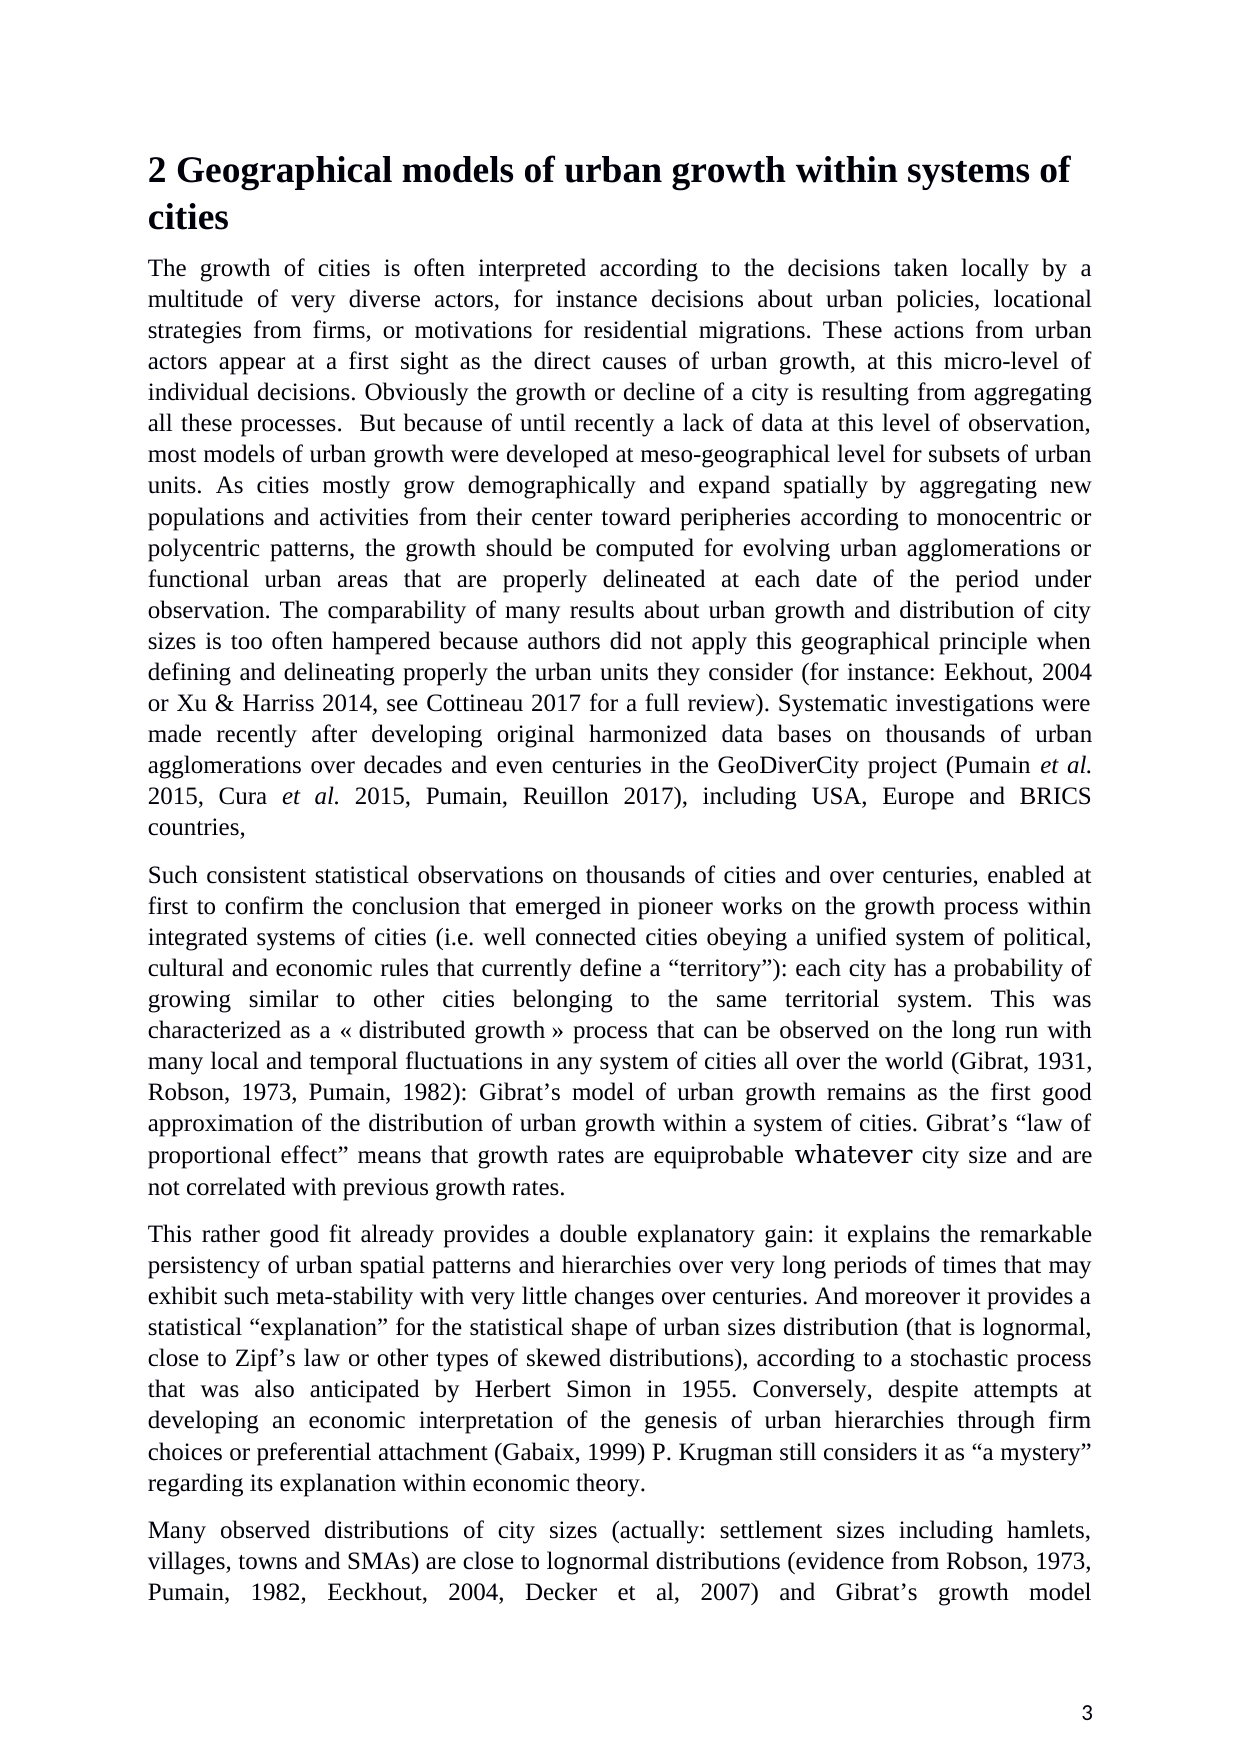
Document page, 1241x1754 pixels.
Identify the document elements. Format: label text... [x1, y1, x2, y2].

subtitle 2 Geographical models of urban growth within systems of cities [148, 148, 1093, 237]
text The growth of cities is often interpreted according to the decisions taken locally by a multitude of very diverse actors, for instance decisions about urban policies, locational strategies from firms, or motivations for residential migrations. These actions from urban actors appear at a first sight as the direct causes of urban growth, at this micro-level of individual decisions. Obviously the growth or decline of a city is resulting from aggregating all these processes. But because of until recently a lack of data at this level of observation, most models of urban growth were developed at meso-geographical level for subsets of urban units. As cities mostly grow demographically and expand spatially by aggregating new populations and activities from their center toward peripheries according to monocentric or polycentric patterns, the growth should be computed for evolving urban agglomerations or functional urban areas that are properly delineated at each date of the period under observation. The comparability of many results about urban growth and distribution of city sizes is too often hampered because authors did not apply this geographical principle when defining and delineating properly the urban units they consider (for instance: Eekhout, 2004 or Xu & Harriss 2014, see Cottineau 2017 for a full review). Systematic investigations were made recently after developing original harmonized data bases on thousands of urban agglomerations over decades and even centuries in the GeoDiverCity project (Pumain et al. 2015, Cura et al. 2015, Pumain, Reuillon 2017), including USA, Europe and BRICS countries, [148, 253, 1093, 841]
text Such consistent statistical observations on thousands of cities and over centuries, enabled at first to confirm the conclusion that emerged in pioneer works on the growth process within integrated systems of cities (i.e. well connected cities obeying a unified system of political, cultural and economic rules that currently define a “territory”): each city has a probability of growing similar to other cities belonging to the same territorial system. This was characterized as a « distributed growth » process that can be observed on the long run with many local and temporal fluctuations in any system of cities all over the world (Gibrat, 1931, Robson, 1973, Pumain, 1982): Gibrat’s model of urban growth remains as the first good approximation of the distribution of urban growth within a system of cities. Gibrat’s “law of proportional effect” means that growth rates are equiprobable whatever city size and are not correlated with previous growth rates. [148, 860, 1093, 1200]
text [148, 1515, 1093, 1606]
text This rather good fit already provides a double explanatory gain: it explains the remarkable persistency of urban spatial patterns and hierarchies over very long periods of times that may exhibit such meta-stability with very little changes over centuries. And moreover it provides a statistical “explanation” for the statistical shape of urban sizes distribution (that is lognormal, close to Zipf’s law or other types of skewed distributions), according to a stochastic process that was also anticipated by Herbert Simon in 1955. Conversely, despite attempts at developing an economic interpretation of the genesis of urban hierarchies through firm choices or preferential attachment (Gabaix, 1999) P. Krugman still considers it as “a mystery” regarding its explanation within economic theory. [148, 1219, 1093, 1496]
